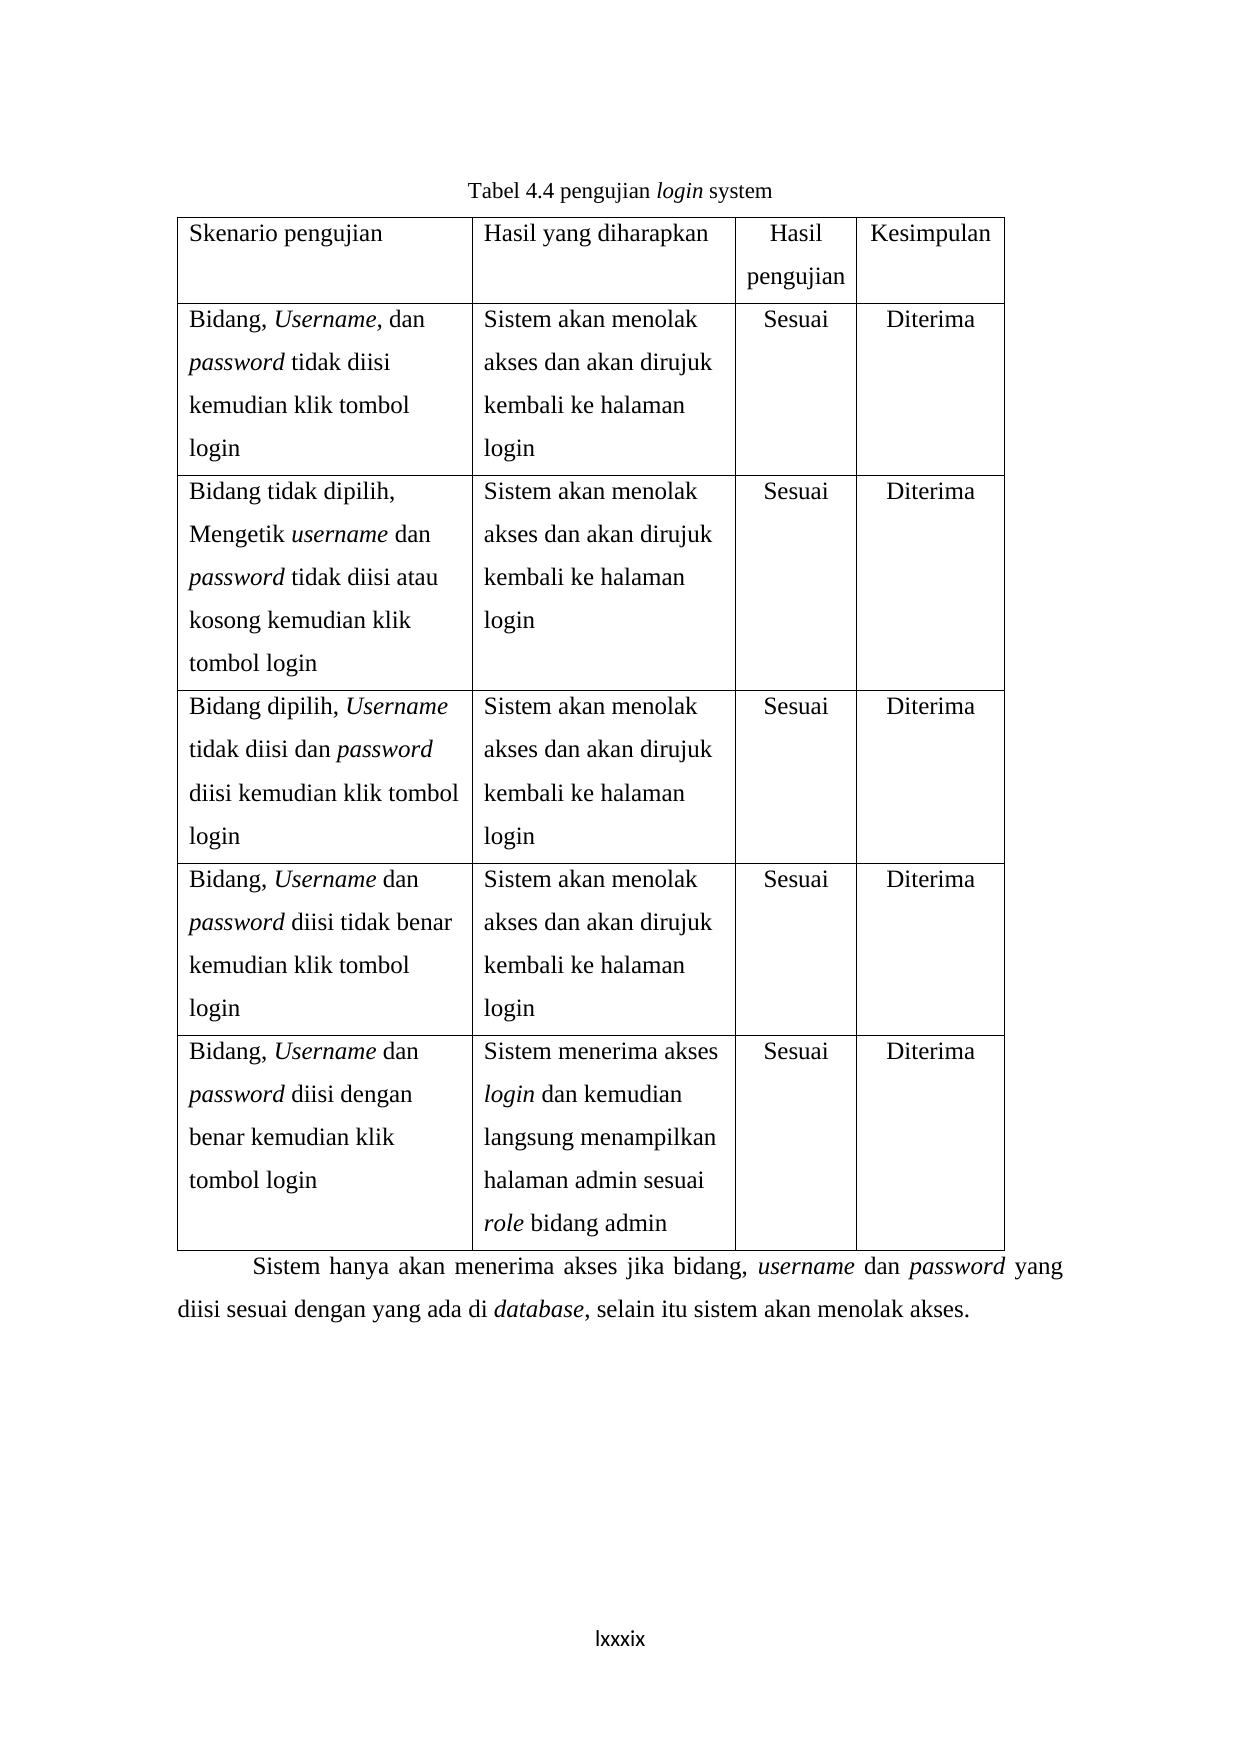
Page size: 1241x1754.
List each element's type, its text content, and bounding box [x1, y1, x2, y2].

list Tabel 4.4 pengujian login system [177, 177, 1063, 203]
table_cell Diterima [857, 476, 1004, 690]
table_cell Sistem menerima akses login dan kemudian langsung menampilkan halaman admin sesuai role bidang admin [473, 1036, 735, 1250]
table_cell Sistem akan menolak akses dan akan dirujuk kembali ke halaman login [473, 691, 735, 863]
table_cell Sistem akan menolak akses dan akan dirujuk kembali ke halaman login [473, 304, 735, 475]
table_cell Bidang dipilih, Username tidak diisi dan password diisi kemudian klik tombol login [178, 691, 472, 863]
table_cell Bidang tidak dipilih, Mengetik username dan password tidak diisi atau kosong kemudian klik tombol login [178, 476, 472, 690]
table_cell Bidang, Username dan password diisi dengan benar kemudian klik tombol login [178, 1036, 472, 1250]
table_cell Diterima [857, 864, 1004, 1035]
table_header Skenario pengujian [178, 218, 472, 303]
table_cell Diterima [857, 691, 1004, 863]
table_cell Diterima [857, 1036, 1004, 1250]
table_cell Sesuai [736, 304, 856, 475]
list Sistem hanya akan menerima akses jika bidang, username dan password yang diisi sesuai dengan yang ada di database, selain itu sistem akan menolak akses. [177, 1251, 1063, 1323]
table_cell Sesuai [736, 691, 856, 863]
table_cell Sesuai [736, 864, 856, 1035]
table_header Hasil yang diharapkan [473, 218, 735, 303]
table_cell Sistem akan menolak akses dan akan dirujuk kembali ke halaman login [473, 476, 735, 690]
table_header Kesimpulan [857, 218, 1004, 303]
table_header Hasil pengujian [736, 218, 856, 303]
table_cell Diterima [857, 304, 1004, 475]
table_cell Sesuai [736, 1036, 856, 1250]
table_cell Bidang, Username dan password diisi tidak benar kemudian klik tombol login [178, 864, 472, 1035]
table_cell Sesuai [736, 476, 856, 690]
table_cell Sistem akan menolak akses dan akan dirujuk kembali ke halaman login [473, 864, 735, 1035]
table_cell Bidang, Username, dan password tidak diisi kemudian klik tombol login [178, 304, 472, 475]
